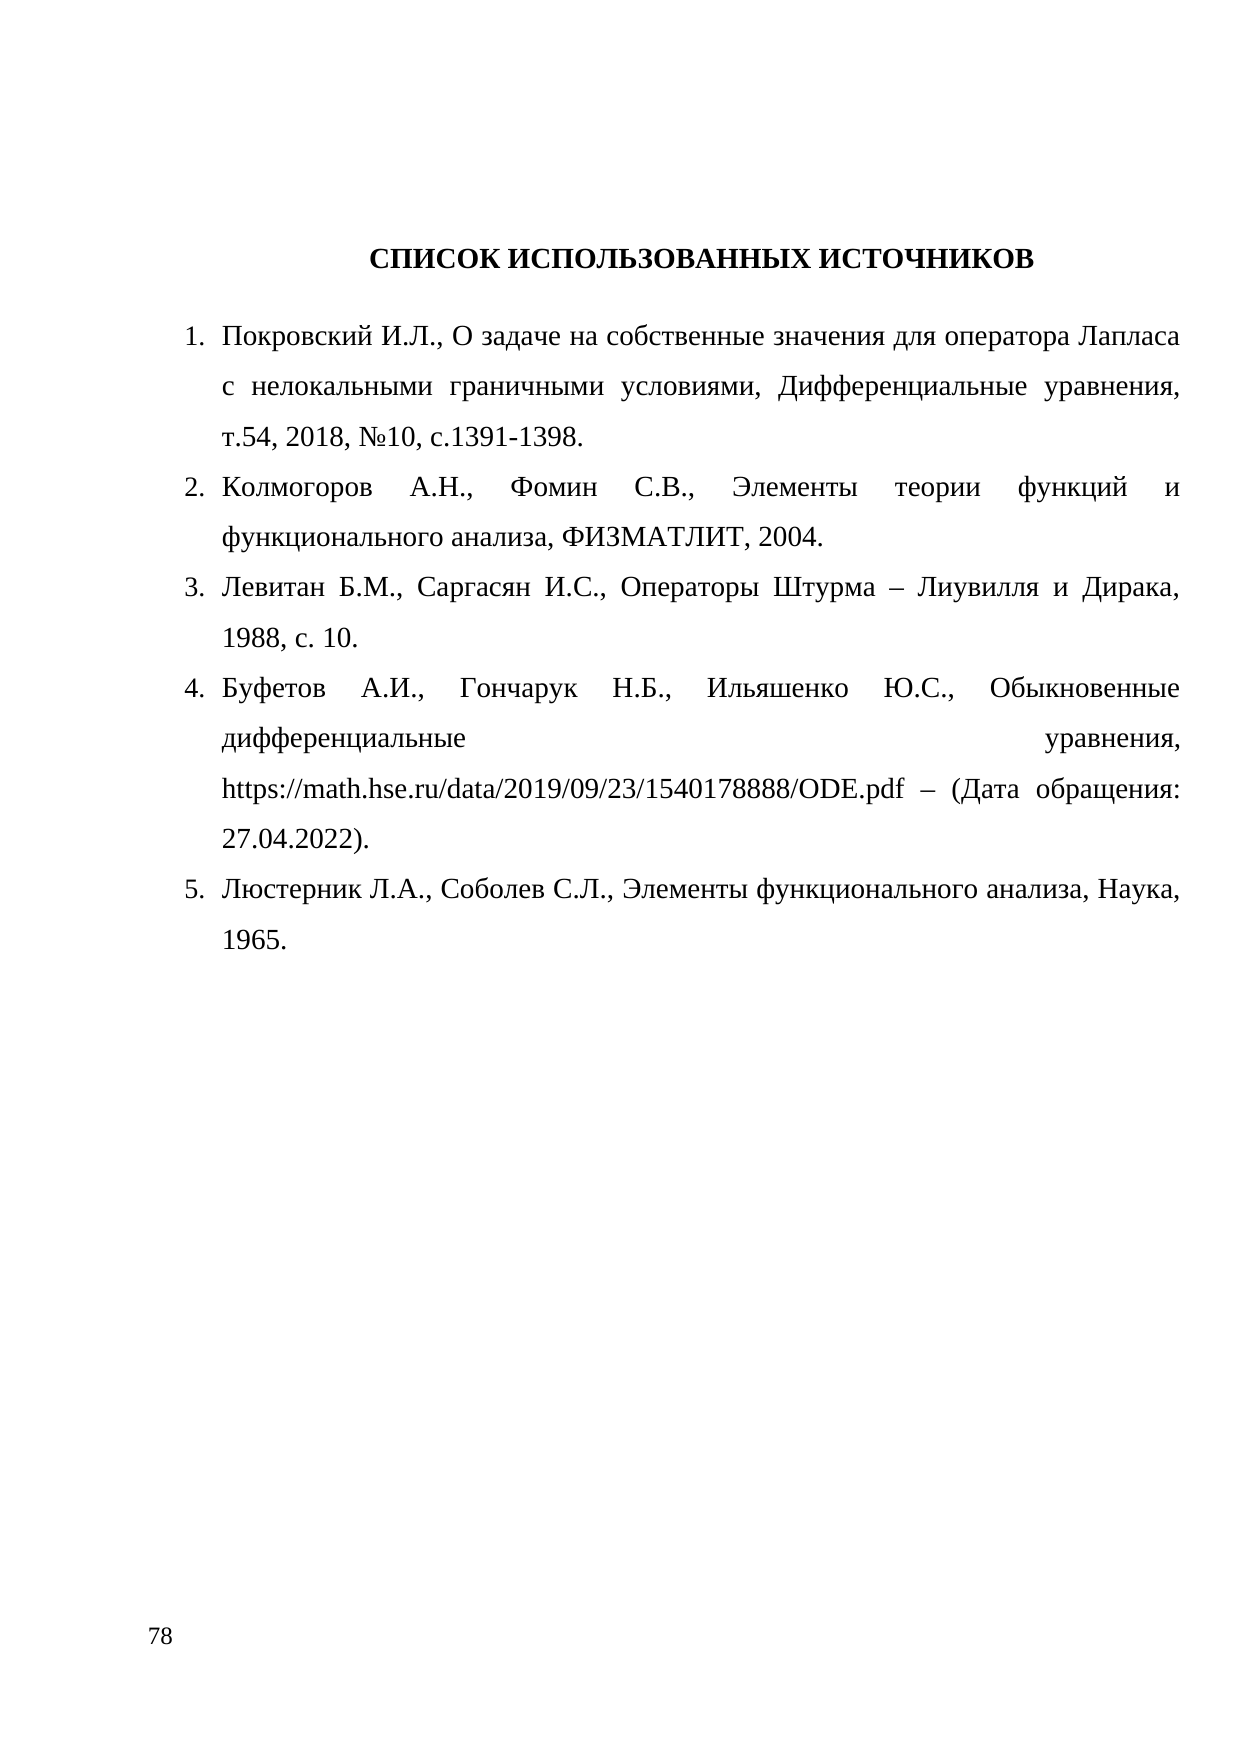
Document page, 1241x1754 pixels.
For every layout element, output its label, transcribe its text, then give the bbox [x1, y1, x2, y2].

list Покровский И.Л., О задаче на собственные значения для оператора Лапласа с нелокальными граничными условиями, Дифференциальные уравнения, т.54, 2018, №10, с.1391-1398. [184, 318, 1181, 452]
subtitle СПИСОК ИСПОЛЬЗОВАННЫХ ИСТОЧНИКОВ [295, 241, 1181, 275]
list Левитан Б.М., Саргасян И.С., Операторы Штурма – Лиувилля и Дирака, 1988, с. 10. [184, 569, 1181, 653]
list Буфетов А.И., Гончарук Н.Б., Ильяшенко Ю.С., Обыкновенные дифференциальные уравнения, https://math.hse.ru/data/2019/09/23/1540178888/ODE.pdf – (Дата обращения: 27.04.2022). [184, 670, 1181, 855]
list Колмогоров А.Н., Фомин С.В., Элементы теории функций и функционального анализа, ФИЗМАТЛИТ, 2004. [184, 469, 1181, 553]
list Люстерник Л.А., Соболев С.Л., Элементы функционального анализа, Наука, 1965. [184, 871, 1181, 955]
